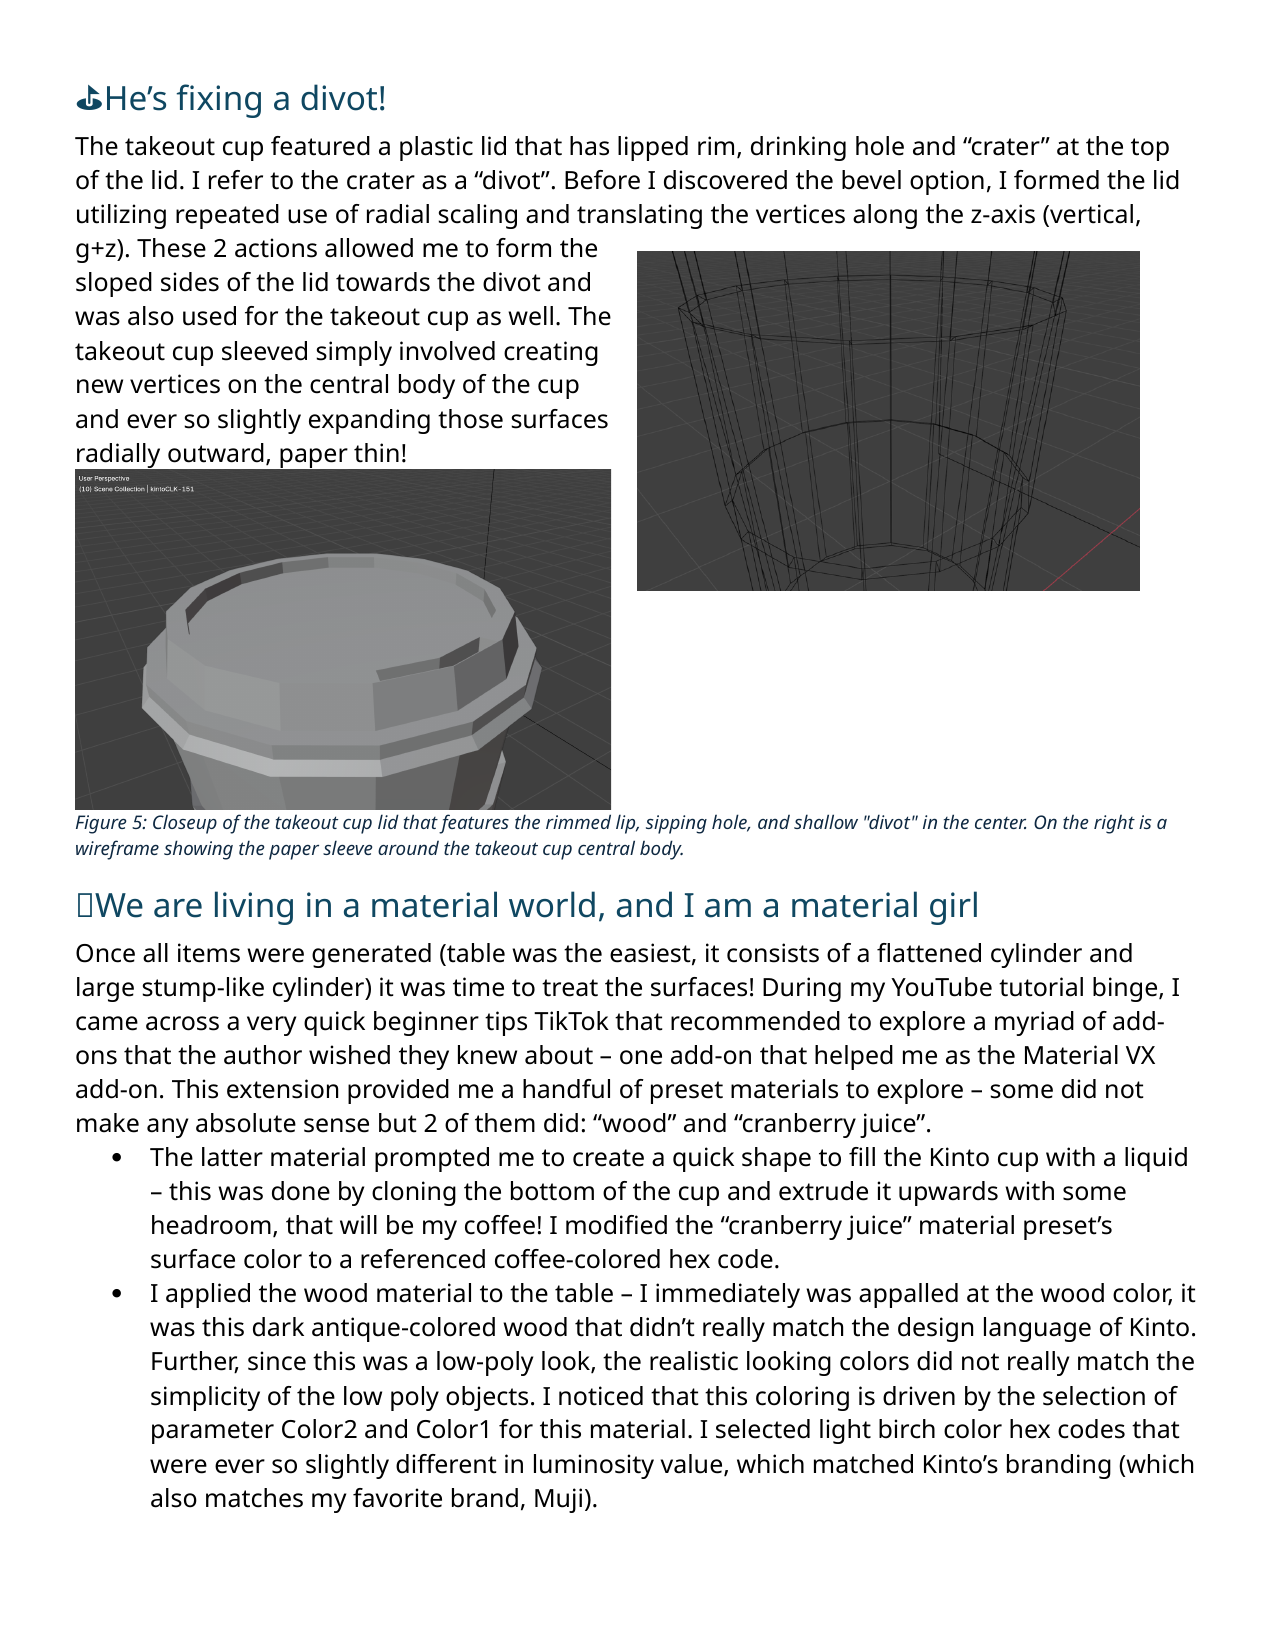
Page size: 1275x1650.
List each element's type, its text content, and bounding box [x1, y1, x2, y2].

picture [635, 251, 1139, 589]
text The takeout cup featured a plastic lid that has lipped rim, drinking hole and “crater” at the top of the lid. I refer to the crater as a “divot”. Before I discovered the bevel option, I formed the lid utilizing repeated use of radial scaling and translating the vertices along the z-axis (vertical, g+z). These 2 actions allowed me to form the sloped sides of the lid towards the divot and was also used for the takeout cup as well. The takeout cup sleeved simply involved creating new vertices on the central body of the cup and ever so slightly expanding those surfaces radially outward, paper thin! [75, 129, 1200, 469]
text Once all items were generated (table was the easiest, it consists of a flattened cylinder and large stump-like cylinder) it was time to treat the surfaces! During my YouTube tutorial binge, I came across a very quick beginner tips TikTok that recommended to explore a myriad of add-ons that the author wished they knew about – one add-on that helped me as the Material VX add-on. This extension provided me a handful of preset materials to explore – some did not make any absolute sense but 2 of them did: “wood” and “cranberry juice”. [75, 935, 1200, 1140]
picture [75, 469, 612, 810]
text Figure 5: Closeup of the takeout cup lid that features the rimmed lip, sipping hole, and shallow "divot" in the center. On the right is a wireframe showing the paper sleeve around the takeout cup central body. [75, 810, 1200, 861]
list The latter material prompted me to create a quick shape to fill the Kinto cup with a liquid – this was done by cloning the bottom of the cup and extrude it upwards with some headroom, that will be my coffee! I modified the “cranberry juice” material preset’s surface color to a referenced coffee-colored hex code. [112, 1140, 1200, 1276]
subtitle ️He’s fixing a divot! [75, 75, 1200, 120]
list I applied the wood material to the table – I immediately was appalled at the wood color, it was this dark antique-colored wood that didn’t really match the design language of Kinto. Further, since this was a low-poly look, the realistic looking colors did not really match the simplicity of the low poly objects. I noticed that this coloring is driven by the selection of parameter Color2 and Color1 for this material. I selected light birch color hex codes that were ever so slightly different in luminosity value, which matched Kinto’s branding (which also matches my favorite brand, Muji). [112, 1276, 1200, 1514]
subtitle We are living in a material world, and I am a material girl [75, 882, 1200, 927]
